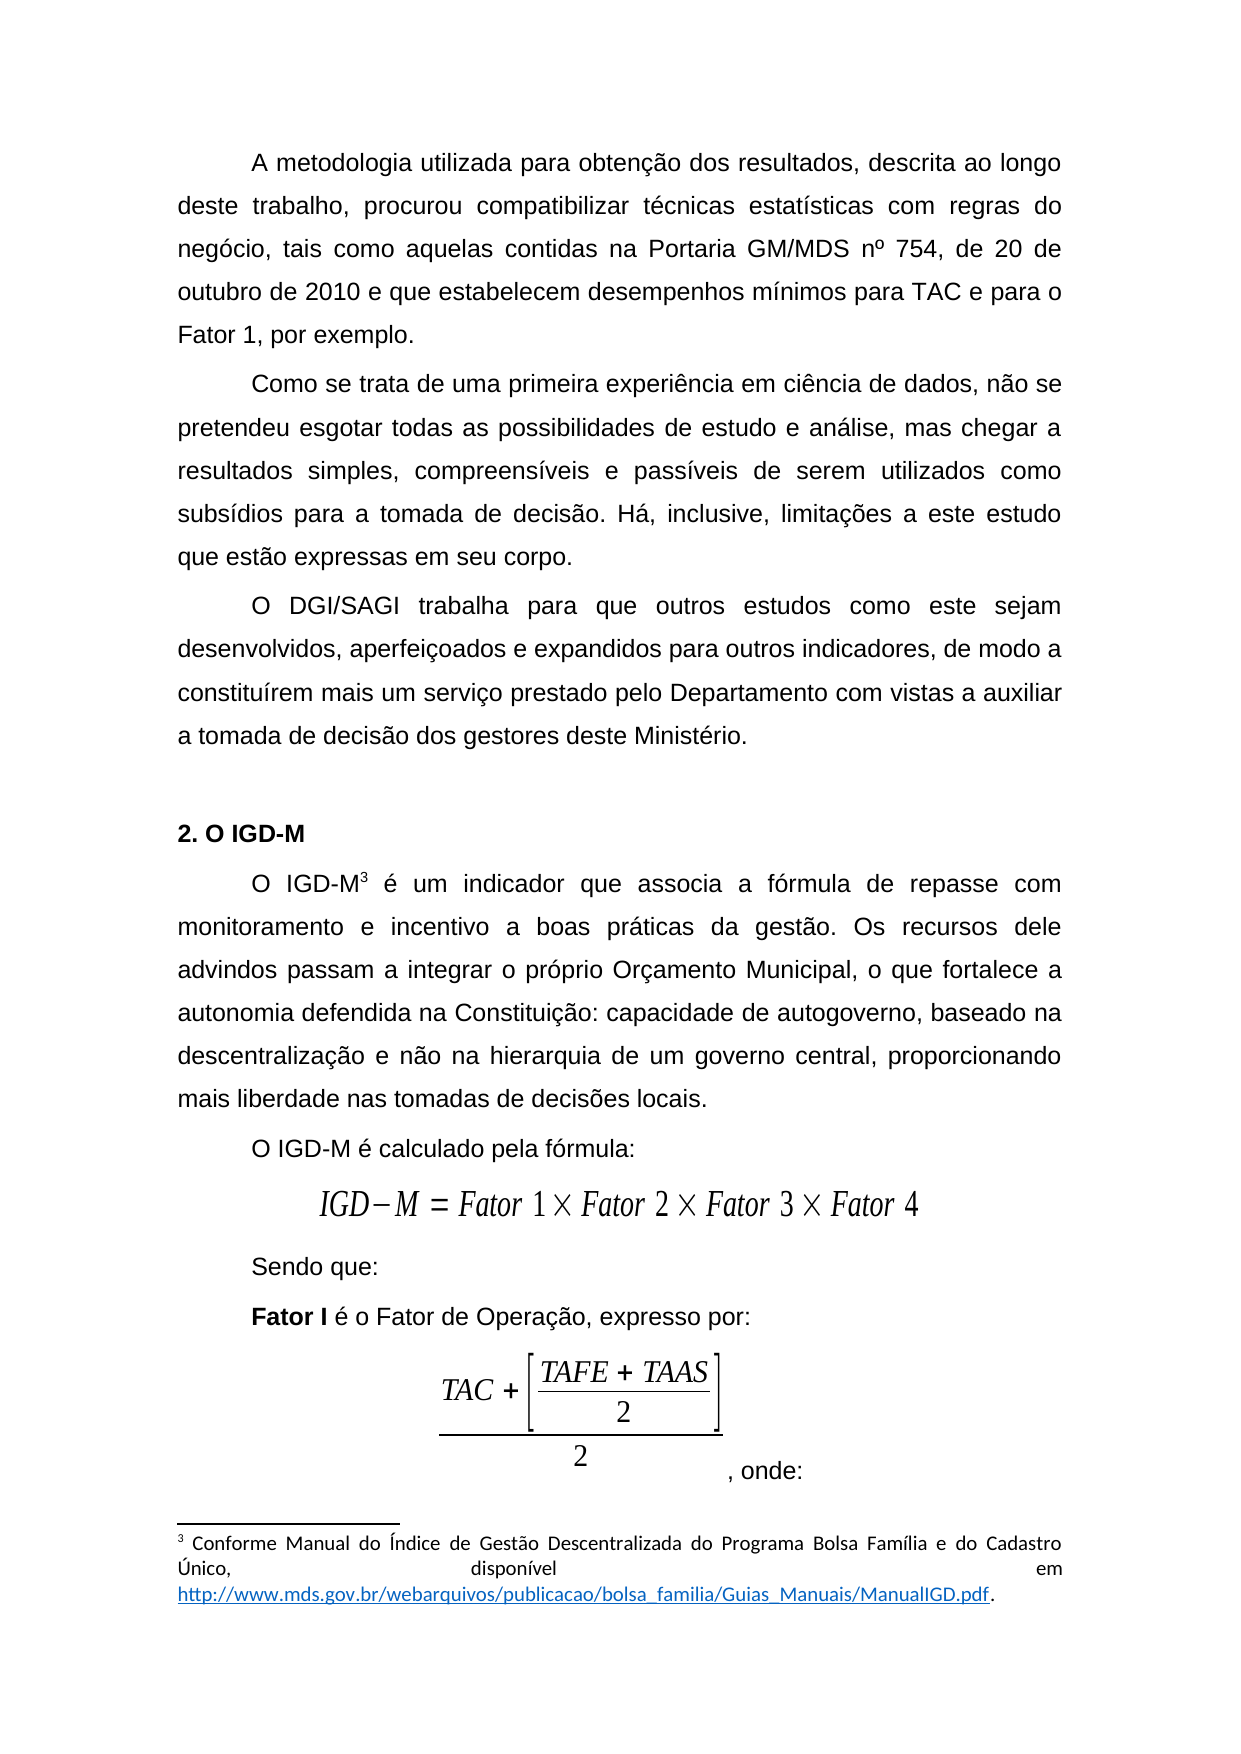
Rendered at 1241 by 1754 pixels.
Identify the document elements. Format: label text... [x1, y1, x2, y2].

text , onde: [177, 1351, 1063, 1484]
text Sendo que: [177, 1252, 1063, 1281]
text Como se trata de uma primeira experiência em ciência de dados, não se pretendeu esgotar todas as possibilidades de estudo e análise, mas chegar a resultados simples, compreensíveis e passíveis de serem utilizados como subsídios para a tomada de decisão. Há, inclusive, limitações a este estudo que estão expressas em seu corpo. [177, 369, 1063, 571]
text O IGD-M é calculado pela fórmula: [177, 1134, 1063, 1163]
text 2. O IGD-M [177, 819, 1063, 848]
text A metodologia utilizada para obtenção dos resultados, descrita ao longo deste trabalho, procurou compatibilizar técnicas estatísticas com regras do negócio, tais como aquelas contidas na Portaria GM/MDS nº 754, de 20 de outubro de 2010 e que estabelecem desempenhos mínimos para TAC e para o Fator 1, por exemplo. [177, 148, 1063, 349]
text O DGI/SAGI trabalha para que outros estudos como este sejam desenvolvidos, aperfeiçoados e expandidos para outros indicadores, de modo a constituírem mais um serviço prestado pelo Departamento com vistas a auxiliar a tomada de decisão dos gestores deste Ministério. [177, 591, 1063, 749]
text O IGD-M é um indicador que associa a fórmula de repasse com monitoramento e incentivo a boas práticas da gestão. Os recursos dele advindos passam a integrar o próprio Orçamento Municipal, o que fortalece a autonomia defendida na Constituição: capacidade de autogoverno, baseado na descentralização e não na hierarquia de um governo central, proporcionando mais liberdade nas tomadas de decisões locais. [177, 869, 1063, 1113]
text Fator I é o Fator de Operação, expresso por: [177, 1302, 1063, 1330]
